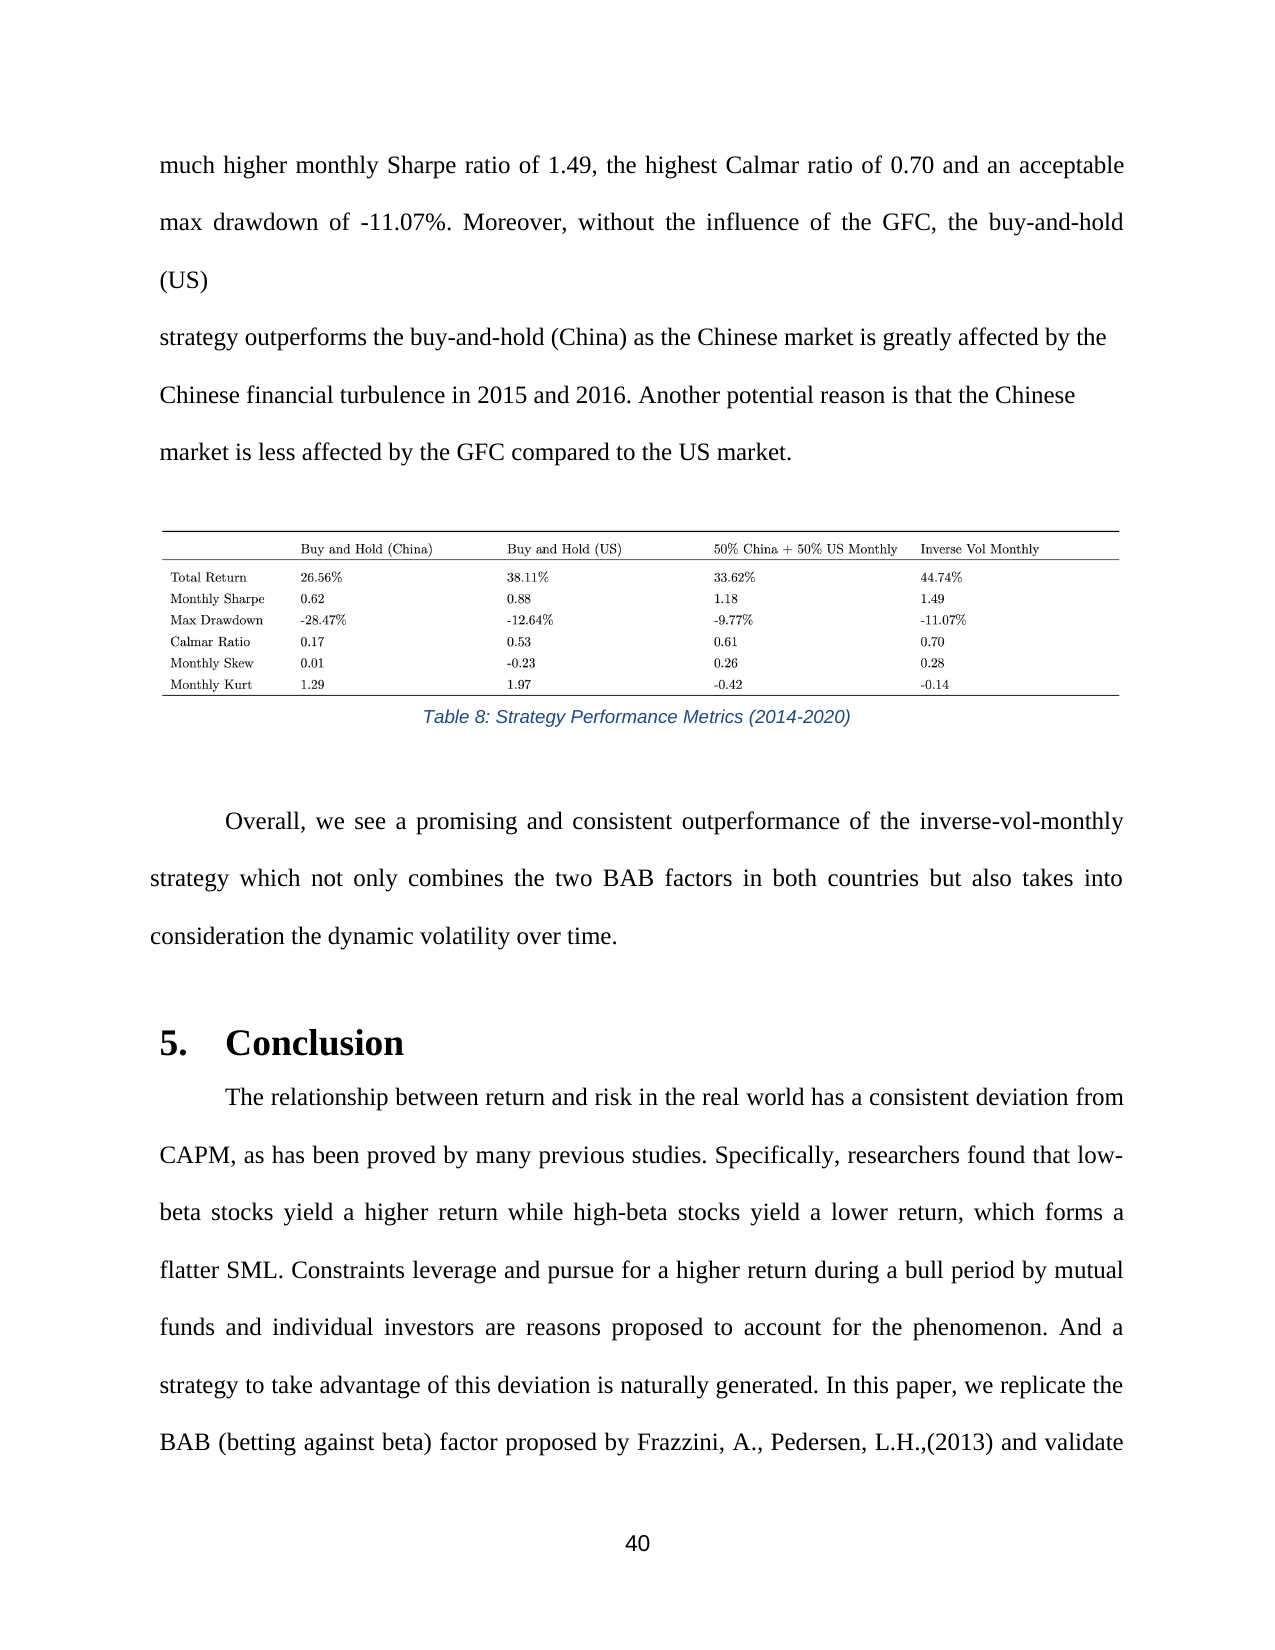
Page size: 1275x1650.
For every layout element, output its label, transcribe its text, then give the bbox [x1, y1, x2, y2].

picture [150, 525, 1125, 703]
text Overall, we see a promising and consistent outperformance of the inverse-vol-monthly strategy which not only combines the two BAB factors in both countries but also takes into consideration the dynamic volatility over time. [150, 806, 1125, 950]
text market is less affected by the GFC compared to the US market. [150, 437, 1125, 466]
text much higher monthly Sharpe ratio of 1.49, the highest Calmar ratio of 0.70 and an acceptable max drawdown of -11.07%. Moreover, without the influence of the GFC, the buy-and-hold (US) [159, 150, 1125, 294]
text strategy outperforms the buy-and-hold (China) as the Chinese market is greatly affected by the [150, 322, 1125, 351]
text Table 8: Strategy Performance Metrics (2014-2020) [150, 706, 1125, 728]
text Chinese financial turbulence in 2015 and 2016. Another potential reason is that the Chinese [150, 380, 1125, 409]
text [159, 1082, 1125, 1456]
subtitle Conclusion [187, 1020, 1125, 1063]
